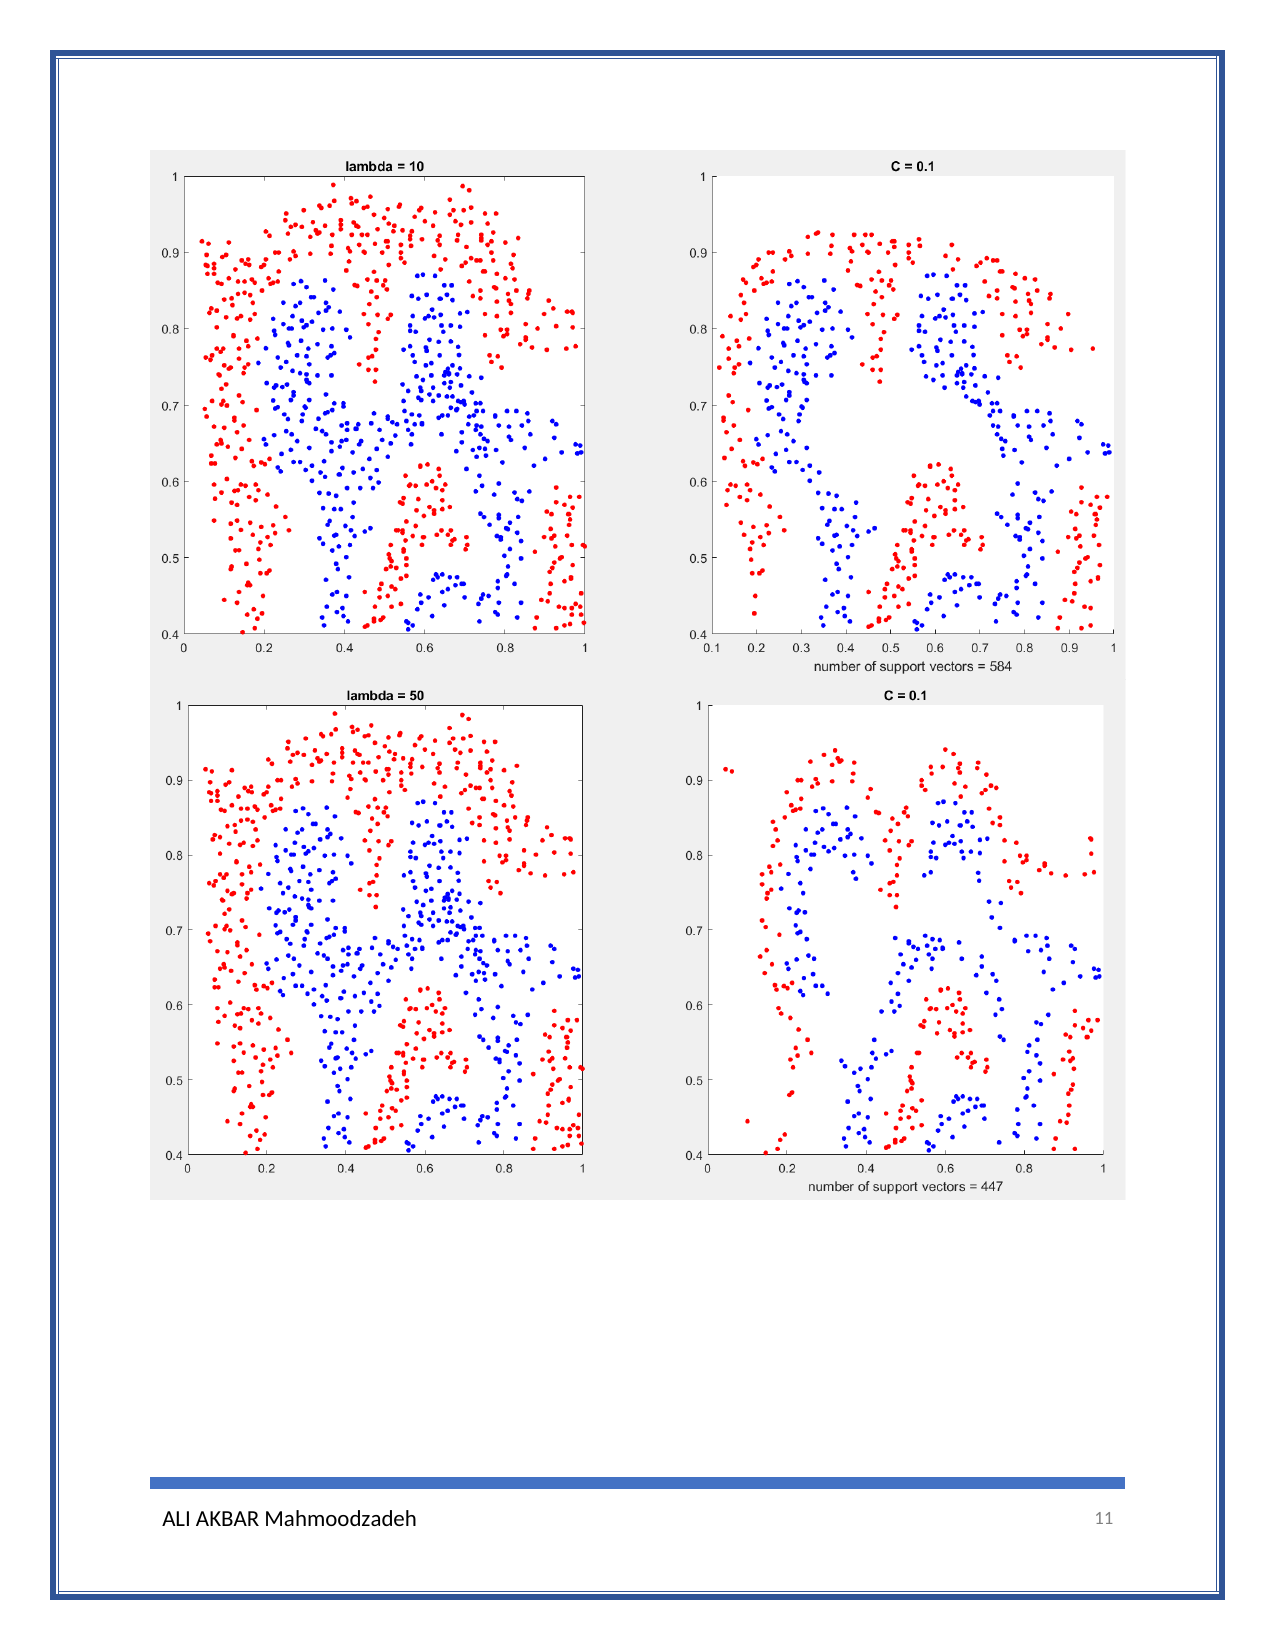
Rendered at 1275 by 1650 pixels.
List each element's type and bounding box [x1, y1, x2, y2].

picture [150, 150, 1125, 1200]
